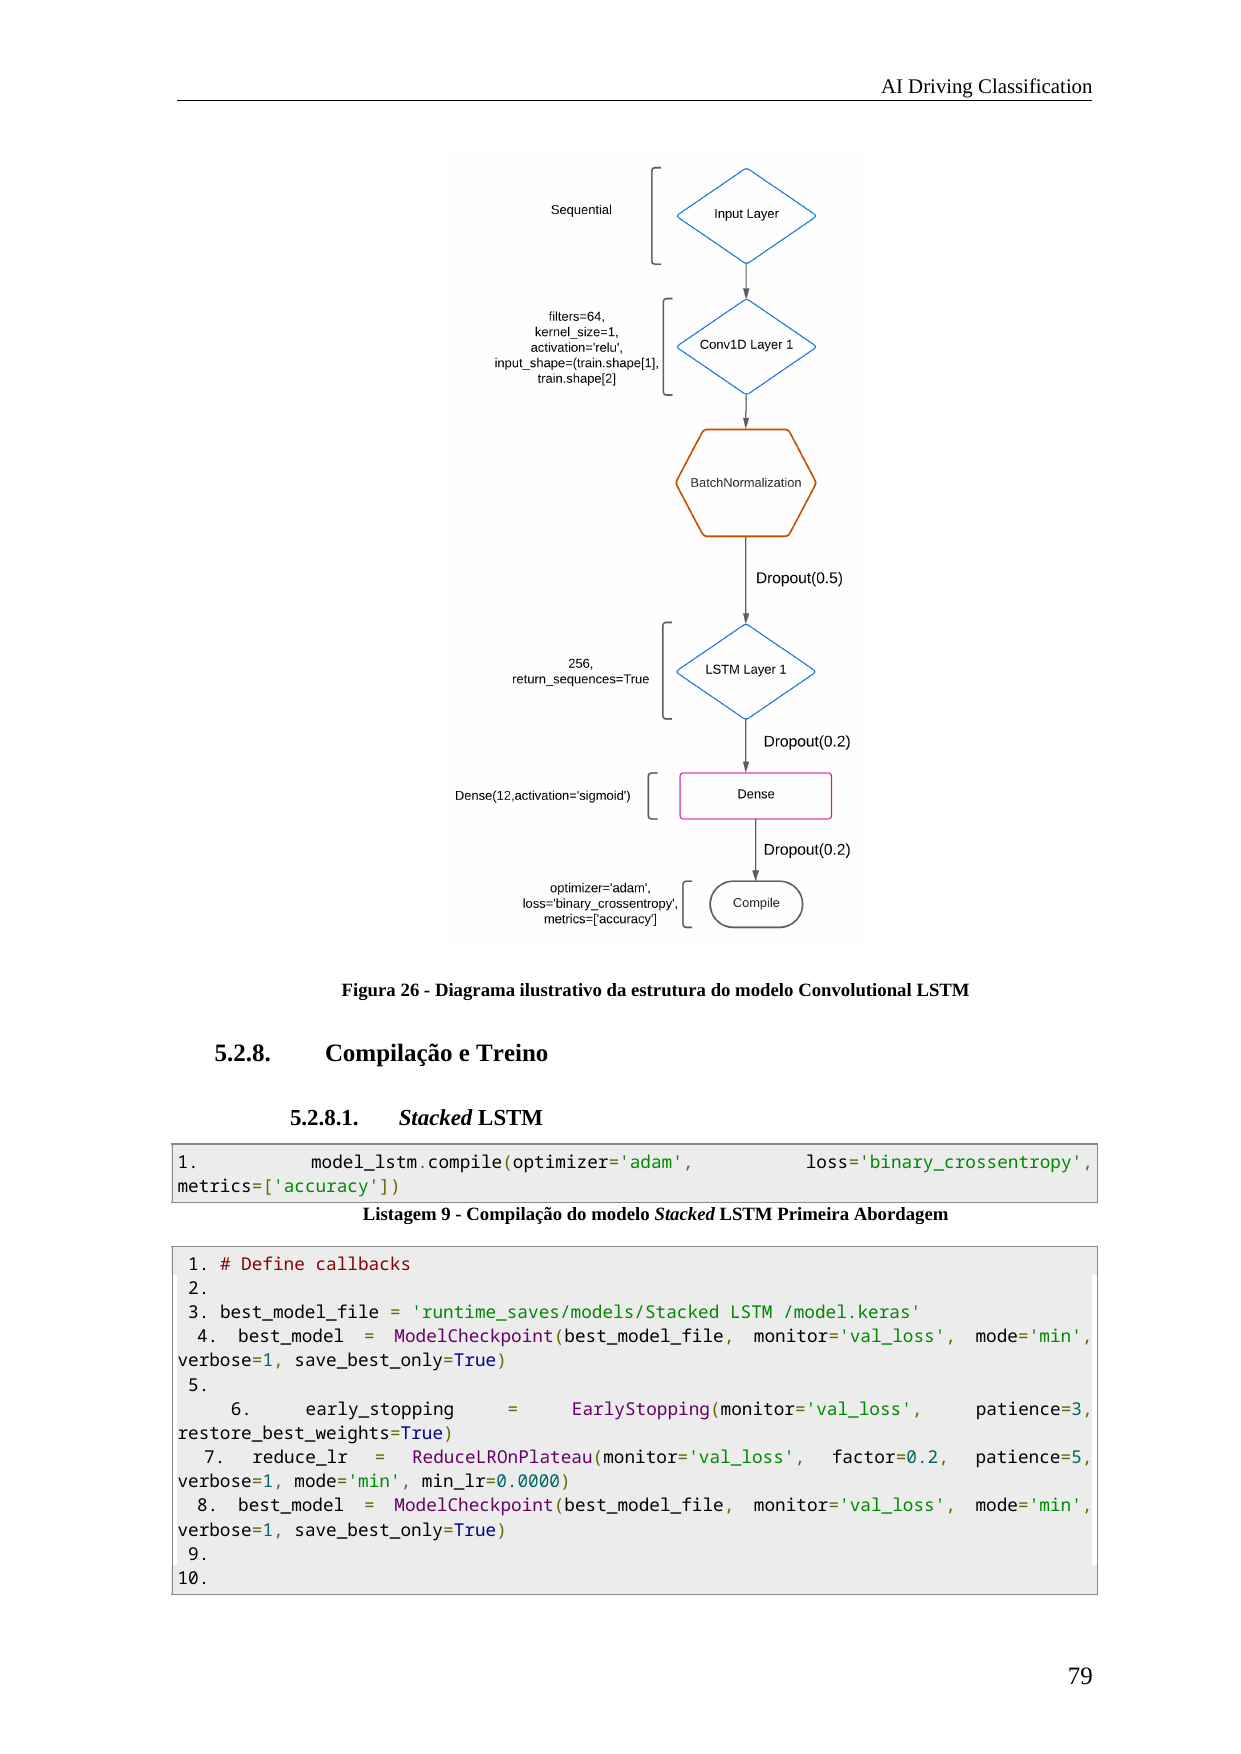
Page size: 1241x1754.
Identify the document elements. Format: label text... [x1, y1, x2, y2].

text 2. [177, 1275, 1092, 1299]
text 9. [177, 1541, 1092, 1560]
picture [445, 147, 866, 944]
text 7. reduce_lr = ReduceLROnPlateau(monitor='val_loss', factor=0.2, patience=5, verbose=1, mode='min', min_lr=0.0000) [177, 1444, 1092, 1493]
text 6. early_stopping = EarlyStopping(monitor='val_loss', patience=3, restore_best_weights=True) [177, 1396, 1092, 1444]
text 8. best_model = ModelCheckpoint(best_model_file, monitor='val_loss', mode='min', verbose=1, save_best_only=True) [177, 1493, 1092, 1541]
text 3. best_model_file = 'runtime_saves/models/Stacked LSTM /model.keras' [177, 1299, 1092, 1324]
text 5. [177, 1372, 1092, 1396]
text Listagem 9 - Compilação do modelo Stacked LSTM Primeira Abordagem [177, 1203, 1092, 1225]
subtitle Stacked LSTM [290, 1104, 1092, 1131]
text 10. [173, 1560, 1097, 1594]
text 1. # Define callbacks [173, 1247, 1097, 1275]
text 4. best_model = ModelCheckpoint(best_model_file, monitor='val_loss', mode='min', verbose=1, save_best_only=True) [177, 1324, 1092, 1372]
subtitle Compilação e Treino [214, 1038, 1092, 1067]
text 1. model_lstm.compile(optimizer='adam', loss='binary_crossentropy', metrics=['accuracy']) [173, 1145, 1097, 1202]
